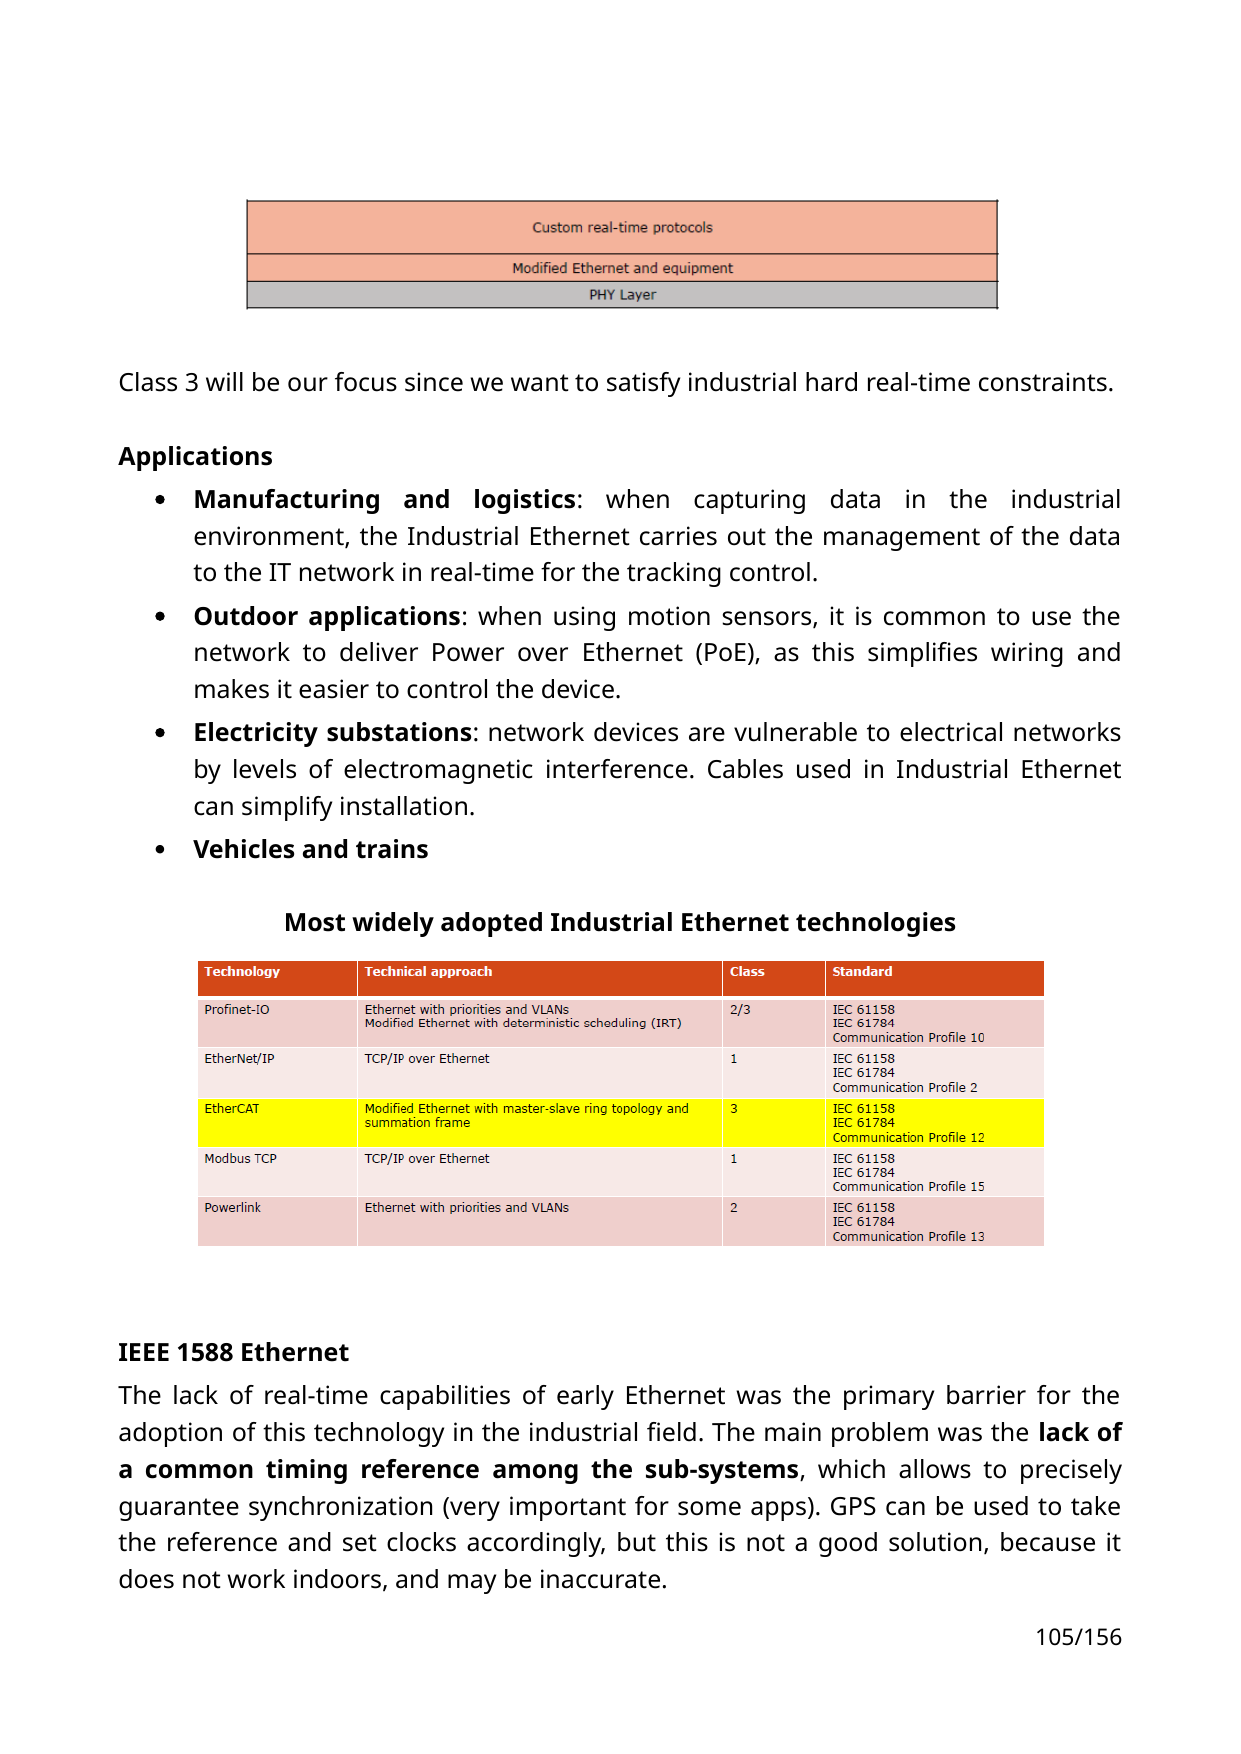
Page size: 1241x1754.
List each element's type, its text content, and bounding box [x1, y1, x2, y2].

list Outdoor applications: when using motion sensors, it is common to use the network to deliver Power over Ethernet (PoE), as this simplifies wiring and makes it easier to control the device. [156, 598, 1122, 706]
list Vehicles and trains [156, 831, 1122, 865]
list Electricity substations: network devices are vulnerable to electrical networks by levels of electromagnetic interference. Cables used in Industrial Ethernet can simplify installation. [156, 715, 1122, 822]
list Manufacturing and logistics: when capturing data in the industrial environment, the Industrial Ethernet carries out the management of the data to the IT network in real-time for the tracking control. [156, 482, 1122, 589]
text Class 3 will be our focus since we want to satisfy industrial hard real-time constraints. [118, 365, 1122, 399]
text IEEE 1588 Ethernet [118, 1335, 1122, 1369]
text Most widely adopted Industrial Ethernet technologies [118, 905, 1122, 939]
text Applications [118, 438, 1122, 473]
text The lack of real-time capabilities of early Ethernet was the primary barrier for the adoption of this technology in the industrial field. The main problem was the lack of a common timing reference among the sub-systems, which allows to precisely guarantee synchronization (very important for some apps). GPS can be used to take the reference and set clocks accordingly, but this is not a good solution, because it does not work indoors, and may be inaccurate. [118, 1378, 1122, 1596]
picture [229, 184, 1012, 326]
picture [185, 947, 1055, 1259]
